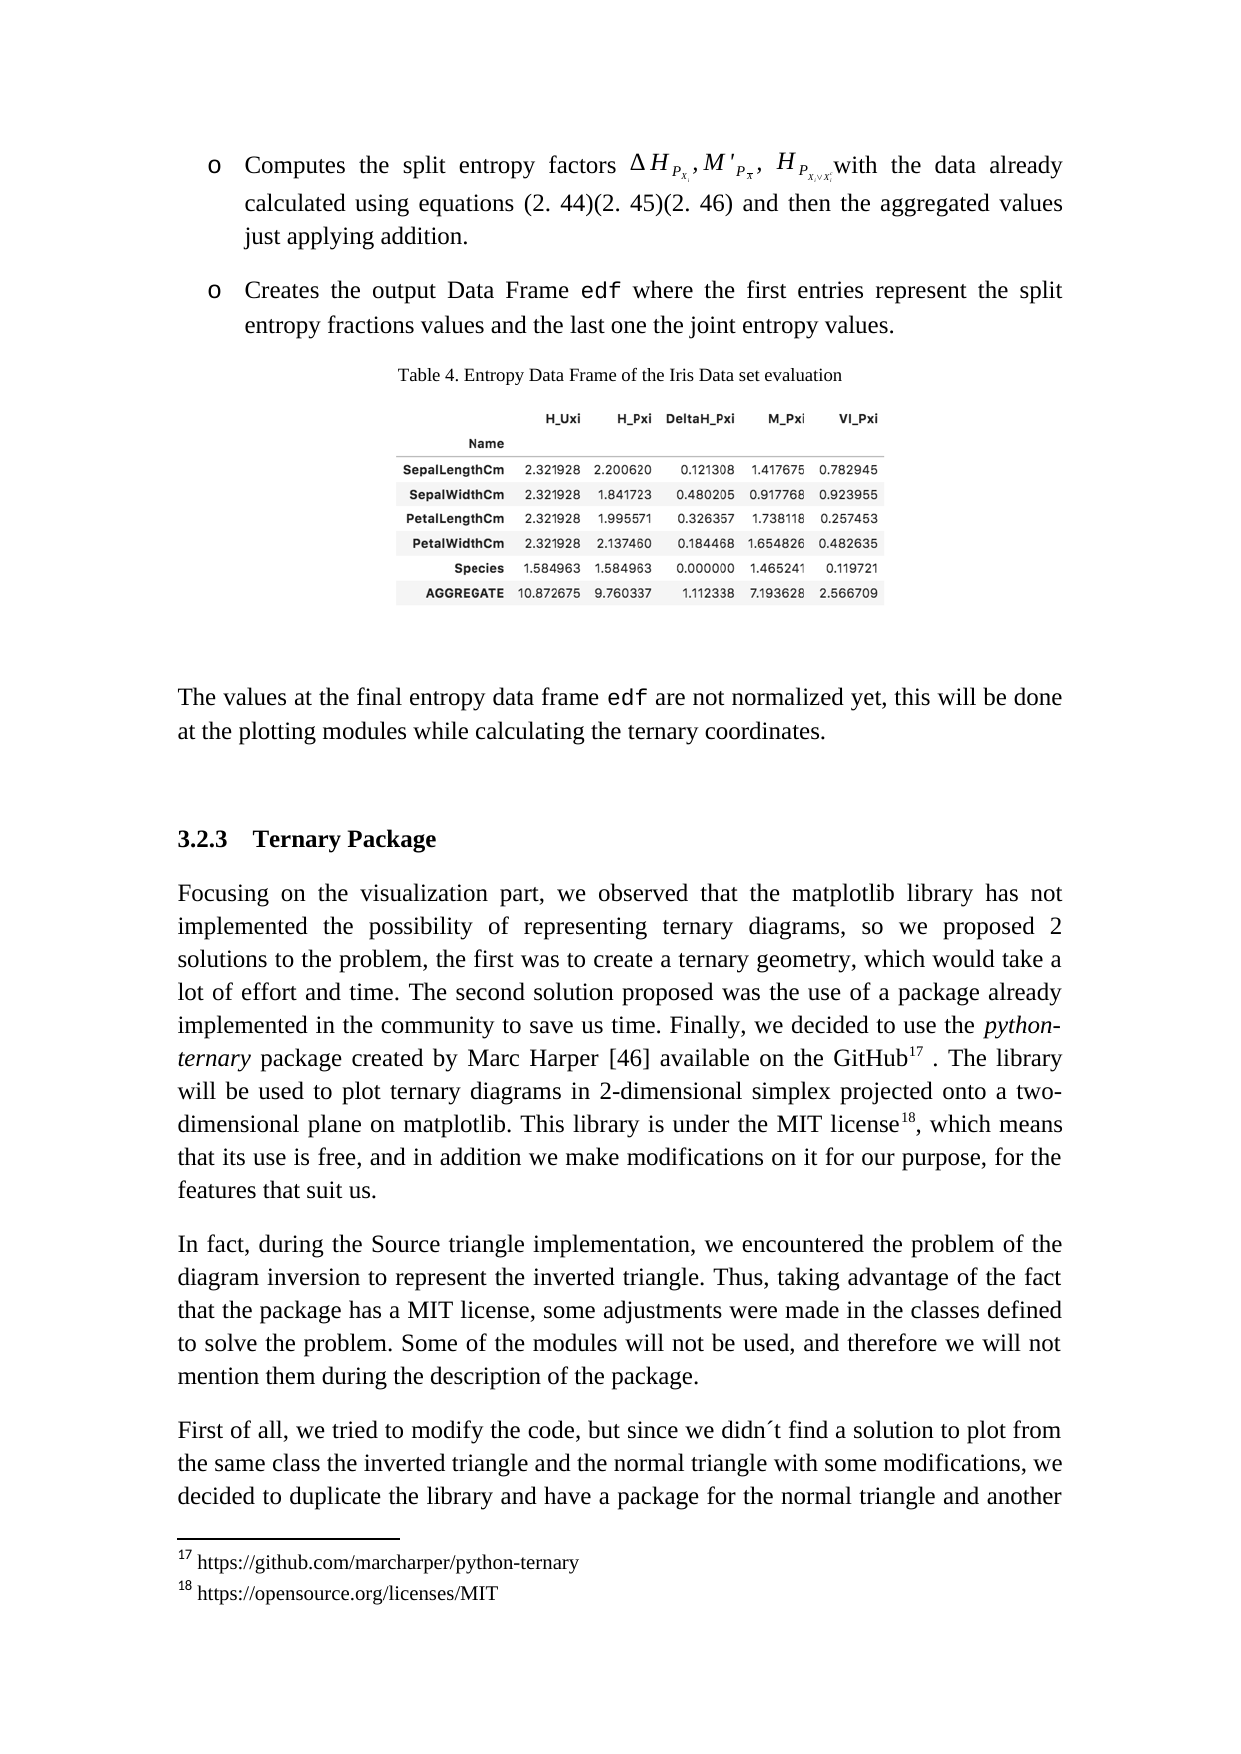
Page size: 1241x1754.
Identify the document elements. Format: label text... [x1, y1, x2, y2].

text Focusing on the visualization part, we observed that the matplotlib library has not implemented the possibility of representing ternary diagrams, so we proposed 2 solutions to the problem, the first was to create a ternary geometry, which would take a lot of effort and time. The second solution proposed was the use of a package already implemented in the community to save us time. Finally, we decided to use the python-ternary package created by Marc Harper available on the GitHub . The library will be used to plot ternary diagrams in 2-dimensional simplex projected onto a two-dimensional plane on matplotlib. This library is under the MIT license, which means that its use is free, and in addition we make modifications on it for our purpose, for the features that suit us. [177, 878, 1063, 1204]
text In fact, during the Source triangle implementation, we encountered the problem of the diagram inversion to represent the inverted triangle. Thus, taking advantage of the fact that the package has a MIT license, some adjustments were made in the classes defined to solve the problem. Some of the modules will not be used, and therefore we will not mention them during the description of the package. [177, 1229, 1063, 1390]
list Creates the output Data Frame edf where the first entries represent the split entropy fractions values and the last one the joint entropy values. [207, 275, 1063, 339]
text The values at the final entropy data frame edf are not normalized yet, this will be done at the plotting modules while calculating the ternary coordinates. [177, 682, 1063, 745]
picture [392, 406, 886, 606]
list Computes the split entropy factors with the data already calculated using equations (2. 44)(2. 45)(2. 46) and then the aggregated values just applying addition. [207, 148, 1063, 250]
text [177, 1415, 1063, 1510]
text Table 4. Entropy Data Frame of the Iris Data set evaluation [177, 364, 1063, 385]
subtitle Ternary Package [177, 824, 1063, 853]
